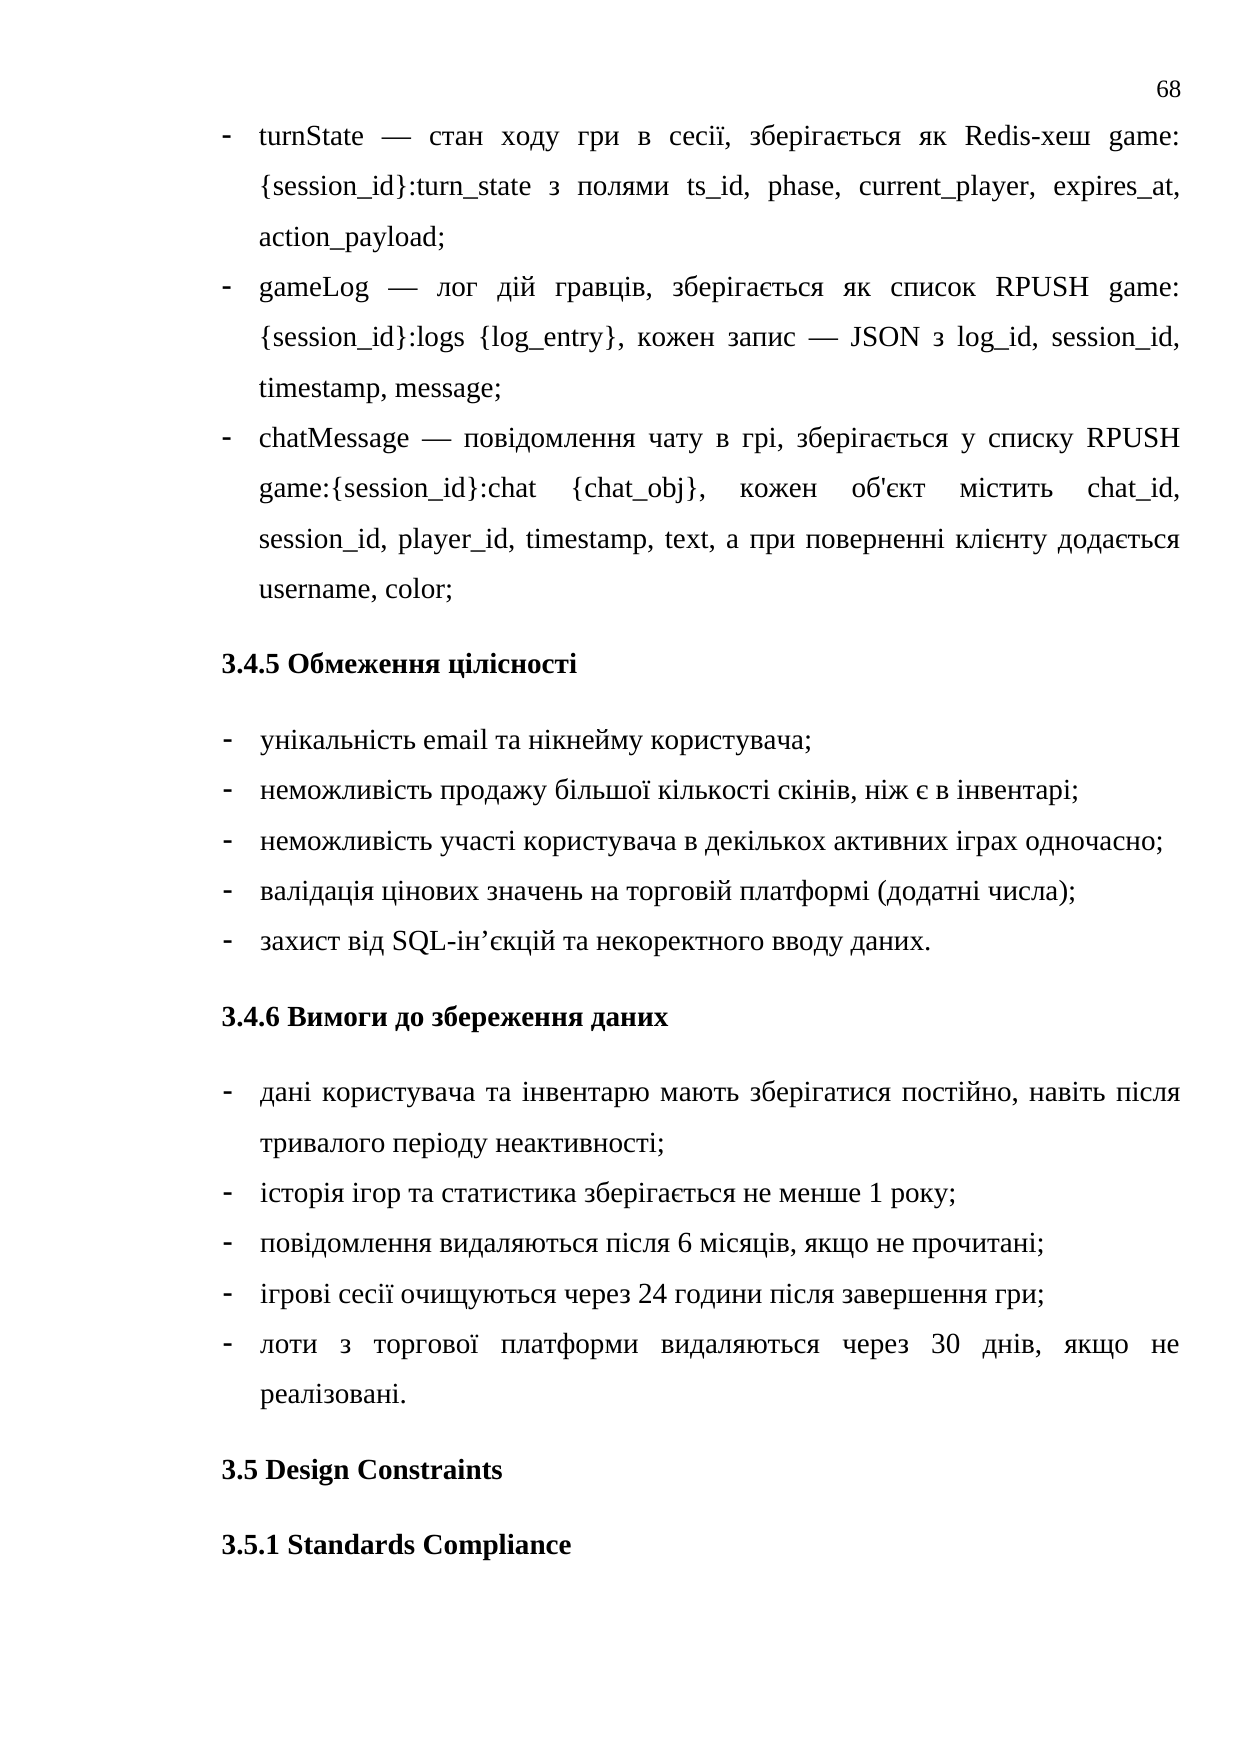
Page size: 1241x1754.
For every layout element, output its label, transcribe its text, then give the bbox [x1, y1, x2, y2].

text 3.4.6 Вимоги до збереження даних [148, 999, 1181, 1032]
list неможливість продажу більшої кількості скінів, ніж є в інвентарі; [223, 772, 1181, 806]
list історія ігор та статистика зберігається не менше 1 року; [223, 1175, 1181, 1209]
text 3.4.5 Обмеження цілісності [148, 647, 1181, 680]
list повідомлення видаляються після 6 місяців, якщо не прочитані; [223, 1225, 1181, 1259]
list turnState — стан ходу гри в сесії, зберігається як Redis-хеш game:{session_id}:turn_state з полями ts_id, phase, current_player, expires_at, action_payload; [222, 118, 1181, 252]
list лоти з торгової платформи видаляються через 30 днів, якщо не реалізовані. [223, 1326, 1181, 1410]
list ігрові сесії очищуються через 24 години після завершення гри; [223, 1276, 1181, 1309]
list валідація цінових значень на торговій платформі (додатні числа); [223, 873, 1181, 907]
list унікальність email та нікнейму користувача; [223, 722, 1181, 756]
list chatMessage — повідомлення чату в грі, зберігається у списку RPUSH game:{session_id}:chat {chat_obj}, кожен об'єкт містить chat_id, session_id, player_id, timestamp, text, а при поверненні клієнту додається username, color; [222, 420, 1181, 605]
text 3.5.1 Standards Compliance [148, 1527, 1181, 1561]
list неможливість участі користувача в декількох активних іграх одночасно; [223, 823, 1181, 856]
list захист від SQL-інʼєкцій та некоректного вводу даних. [223, 923, 1181, 957]
list дані користувача та інвентарю мають зберігатися постійно, навіть після тривалого періоду неактивності; [223, 1074, 1181, 1158]
text 3.5 Design Constraints [148, 1452, 1181, 1486]
list gameLog — лог дій гравців, зберігається як список RPUSH game:{session_id}:logs {log_entry}, кожен запис — JSON з log_id, session_id, timestamp, message; [222, 269, 1181, 403]
